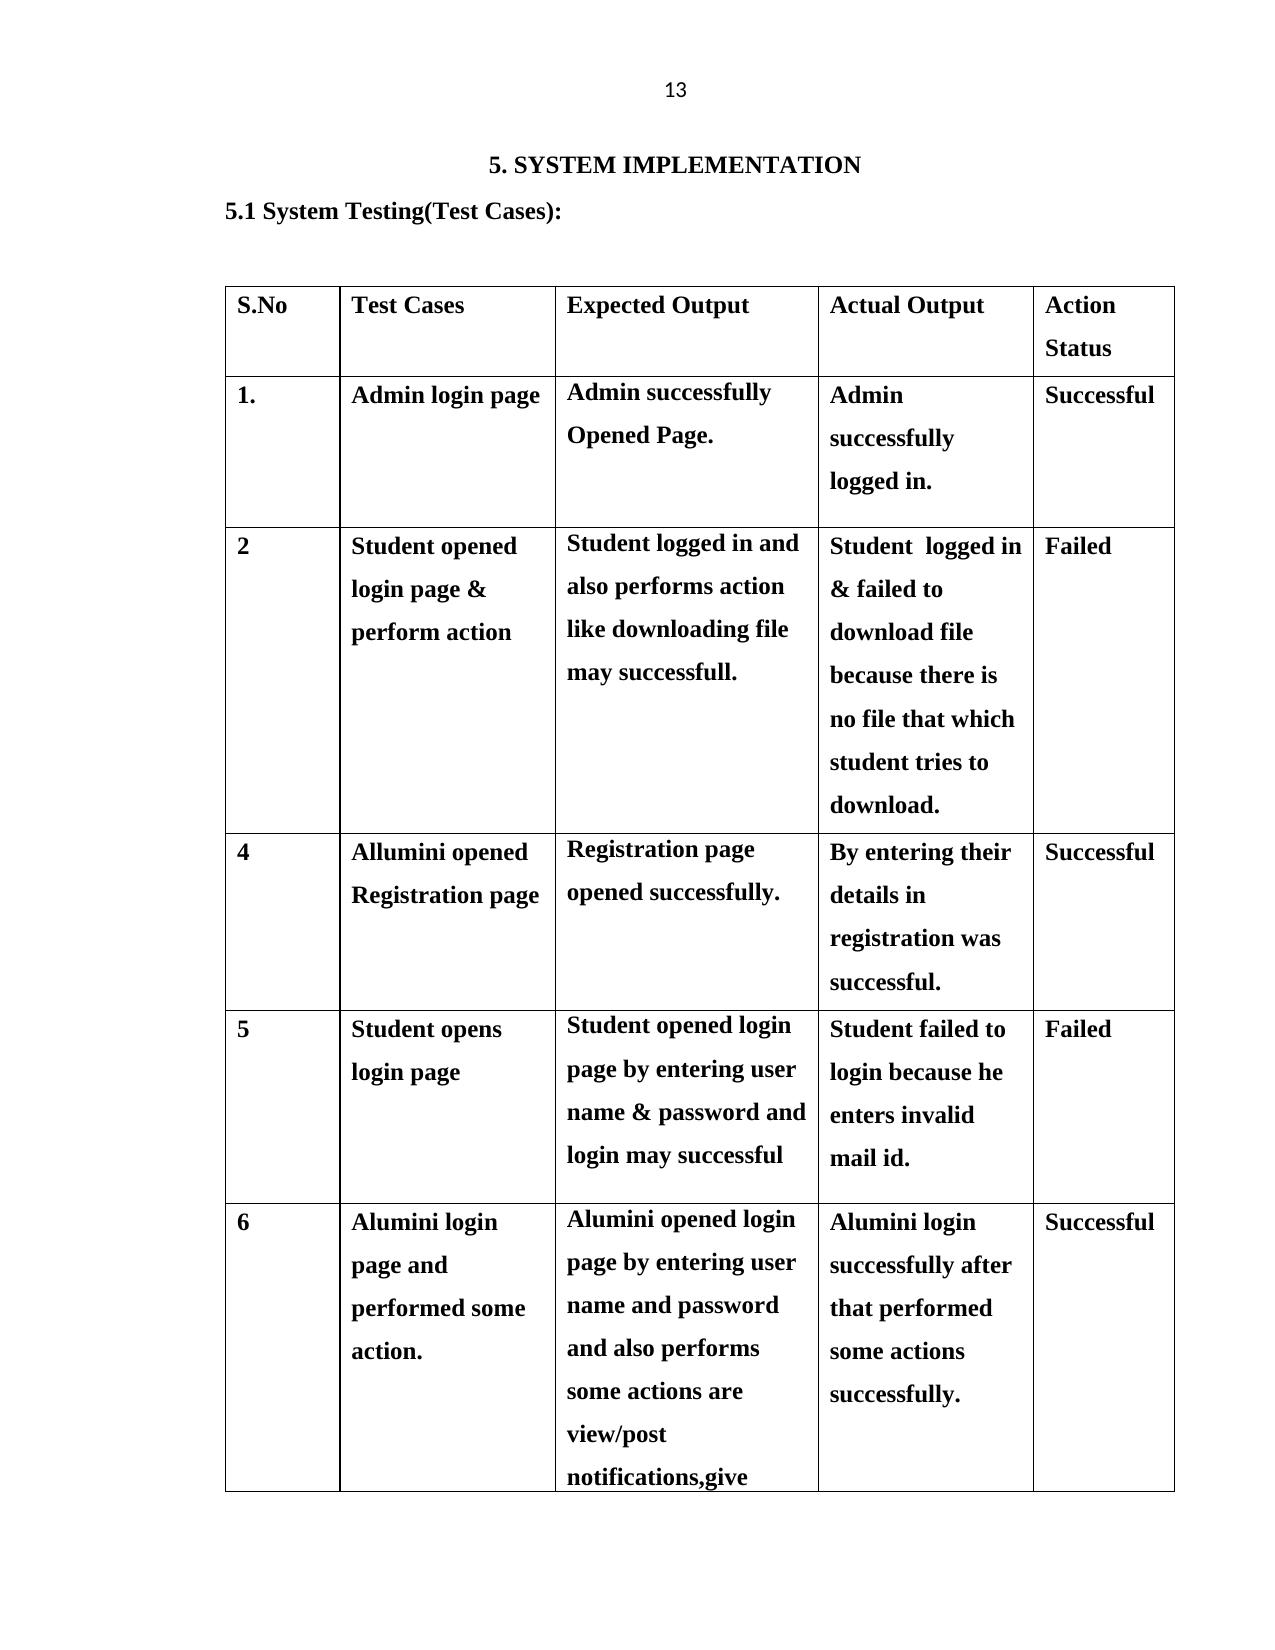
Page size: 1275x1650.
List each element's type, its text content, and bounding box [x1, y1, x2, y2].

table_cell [819, 1204, 1033, 1491]
table_cell 5 [226, 1011, 339, 1203]
table_cell Failed [1034, 528, 1174, 833]
table_cell Successful [1034, 834, 1174, 1009]
table_cell Admin login page [341, 377, 555, 527]
text 5.1 System Testing(Test Cases): [225, 196, 1125, 225]
table_cell Student logged in & failed to download file because there is no file that which student tries to download. [819, 528, 1033, 833]
table_cell By entering their details in registration was successful. [819, 834, 1033, 1009]
table_cell Allumini opened Registration page [341, 834, 555, 1009]
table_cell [556, 1204, 818, 1491]
table_cell Student opened login page & perform action [341, 528, 555, 833]
table_cell Failed [1034, 1011, 1174, 1203]
table_cell Admin successfully logged in. [819, 377, 1033, 527]
text 5. SYSTEM IMPLEMENTATION [225, 150, 1125, 179]
table_cell Admin successfully Opened Page. [556, 377, 818, 527]
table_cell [341, 1204, 555, 1491]
table_cell Successful [1034, 1204, 1174, 1491]
table_cell 4 [226, 834, 339, 1009]
table_cell Successful [1034, 377, 1174, 527]
table_cell 1. [226, 377, 339, 527]
table_cell Student opened login page by entering user name & password and login may successful [556, 1011, 818, 1203]
table_header Expected Output [556, 287, 818, 376]
table_cell Registration page opened successfully. [556, 834, 818, 1009]
table_cell 2 [226, 528, 339, 833]
table_header Test Cases [341, 287, 555, 376]
table_cell Student logged in and also performs action like downloading file may successfull. [556, 528, 818, 833]
table_cell Student failed to login because he enters invalid mail id. [819, 1011, 1033, 1203]
table_cell 6 [226, 1204, 339, 1491]
table_header Actual Output [819, 287, 1033, 376]
table_cell Student opens login page [341, 1011, 555, 1203]
table_header S.No [226, 287, 339, 376]
table_header Action Status [1034, 287, 1174, 376]
